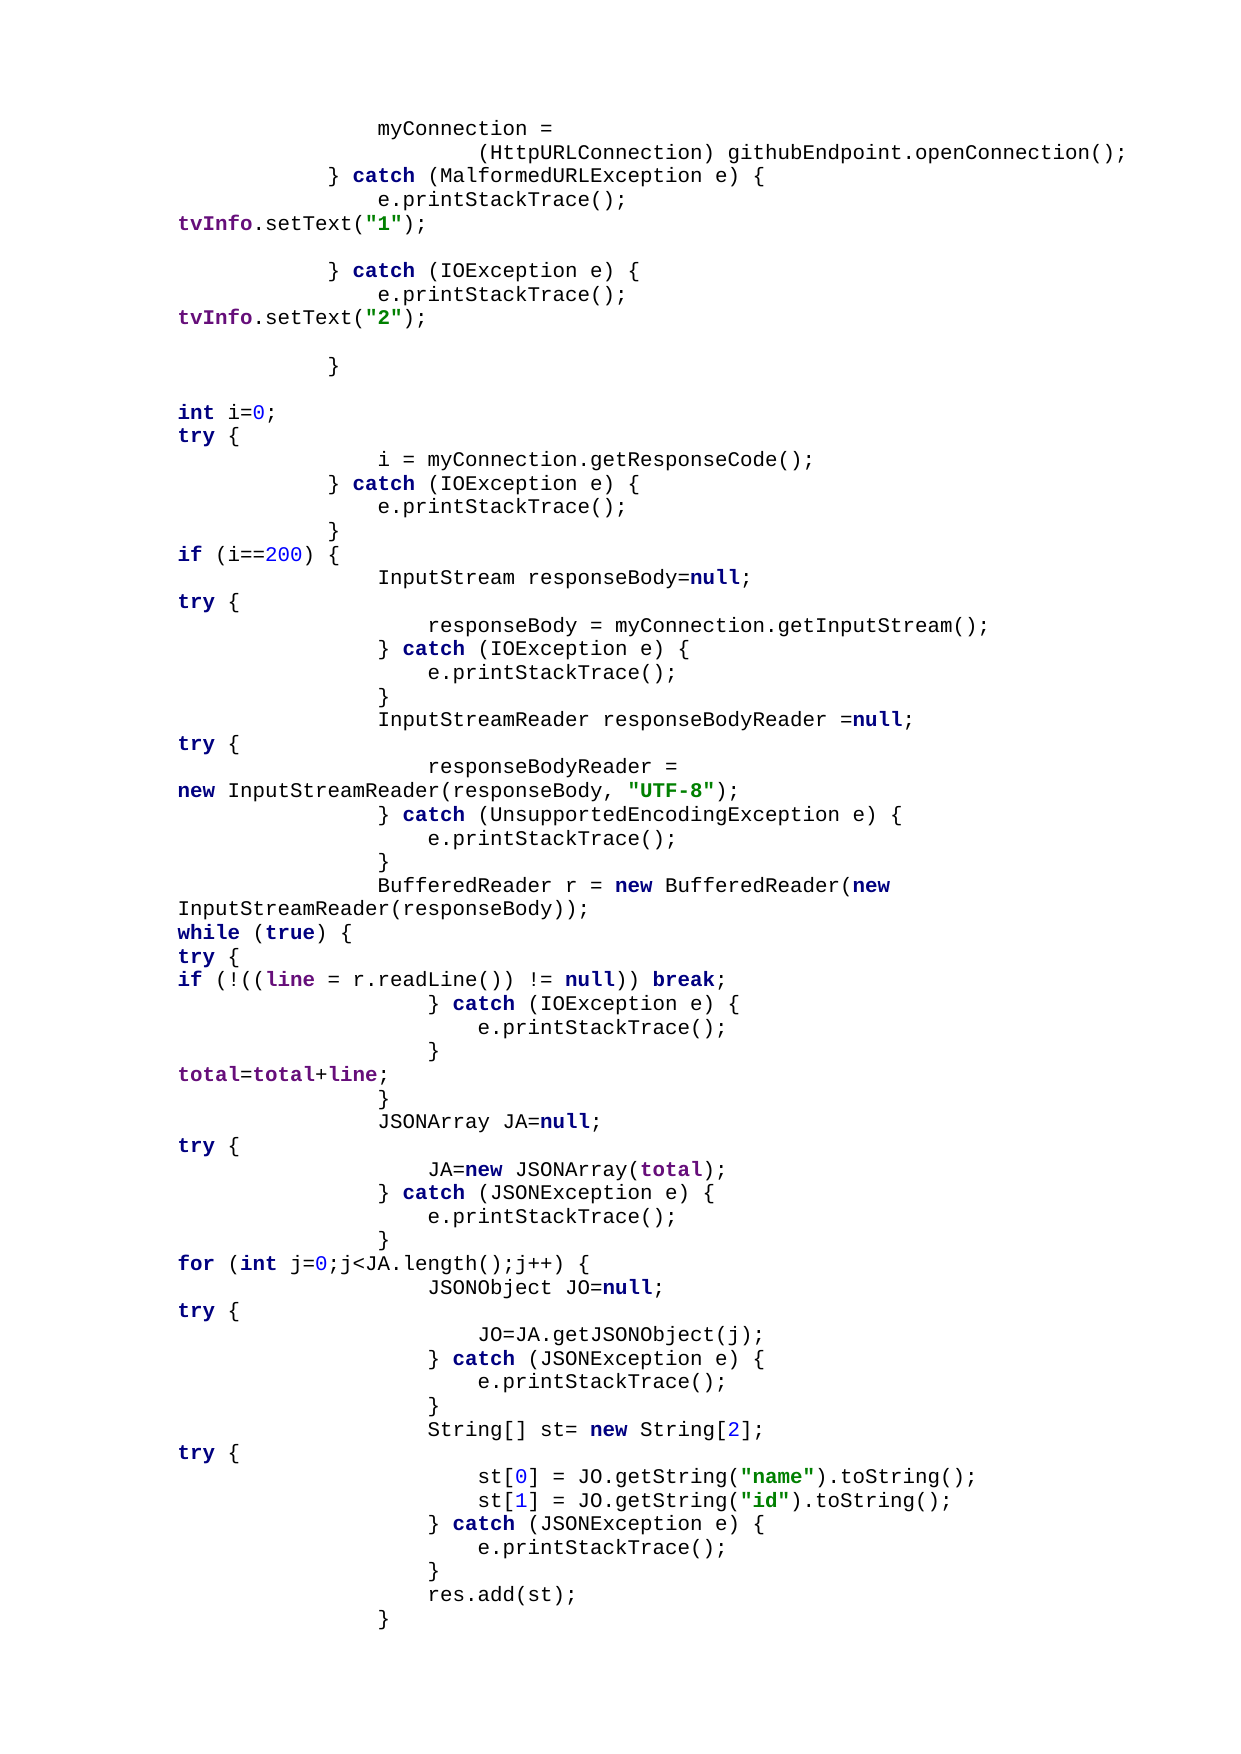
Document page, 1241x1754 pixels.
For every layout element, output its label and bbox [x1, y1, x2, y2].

text [177, 118, 1152, 1631]
